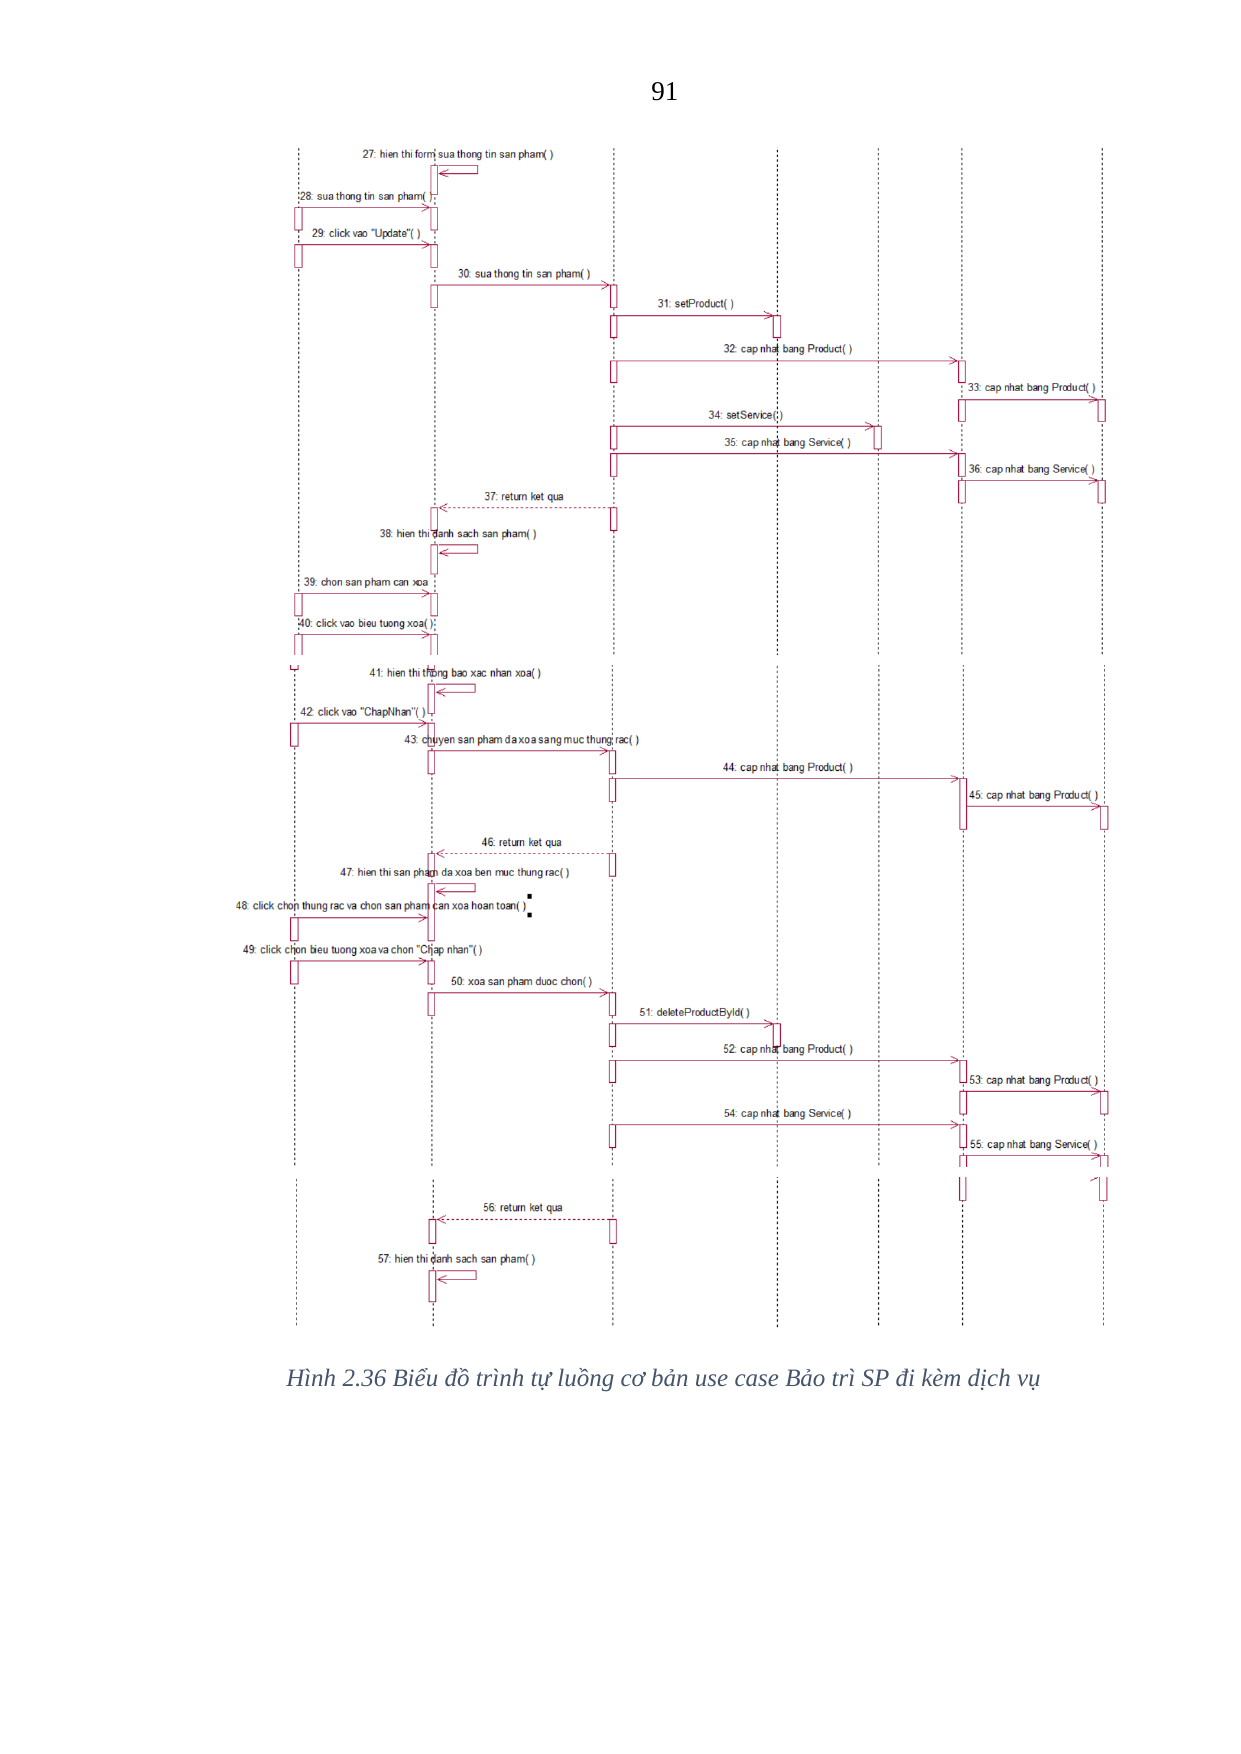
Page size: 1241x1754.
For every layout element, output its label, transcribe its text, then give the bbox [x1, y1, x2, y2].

picture [236, 147, 1152, 655]
text Hình 2.36 Biểu đồ trình tự luồng cơ bản use case Bảo trì SP đi kèm dịch vụ [207, 1363, 1122, 1391]
picture [236, 1177, 1109, 1336]
picture [236, 665, 1138, 1167]
